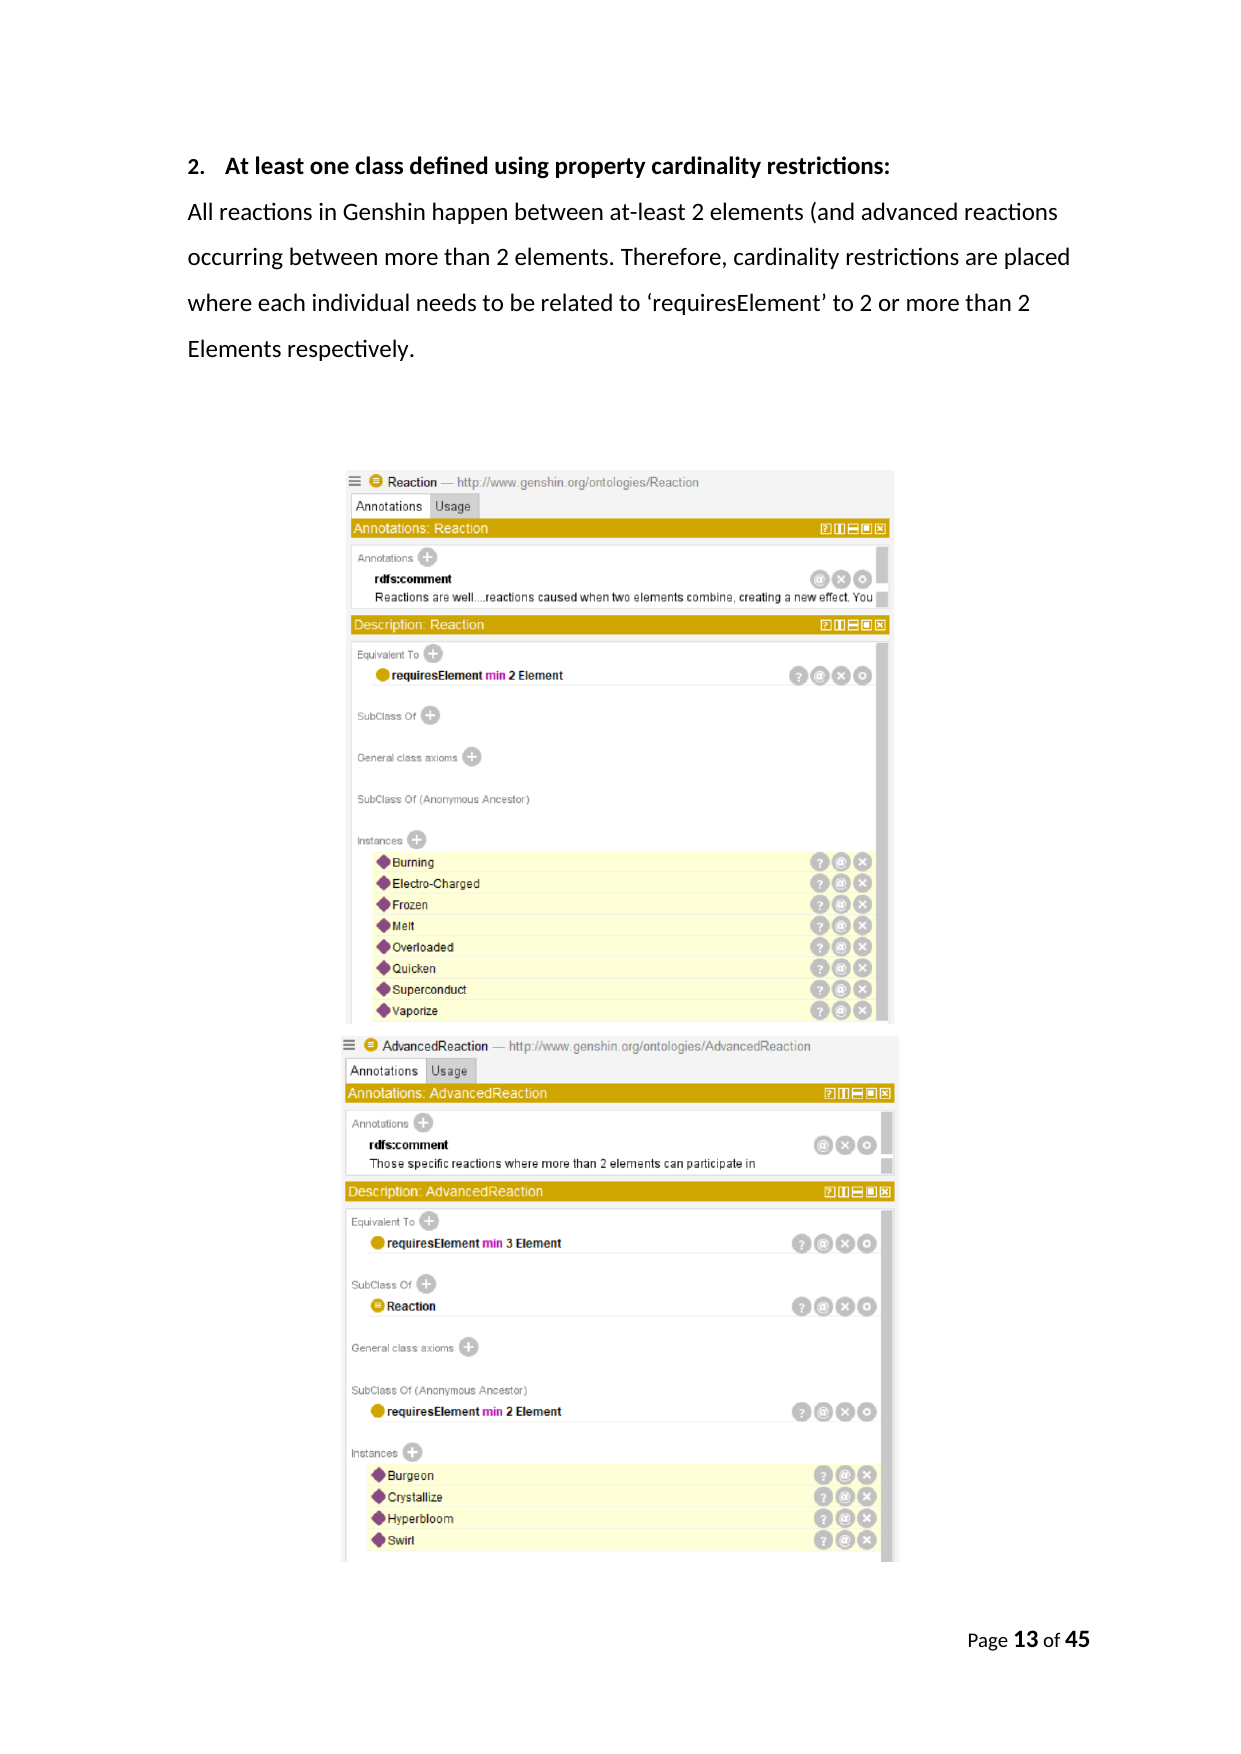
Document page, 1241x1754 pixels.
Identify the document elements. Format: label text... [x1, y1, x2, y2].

picture [345, 470, 895, 1024]
list At least one class defined using property cardinality restrictions: [187, 150, 1090, 181]
list All reactions in Genshin happen between at-least 2 elements (and advanced reactions occurring between more than 2 elements. Therefore, cardinality restrictions are placed where each individual needs to be related to ‘requiresElement’ to 2 or more than 2 Elements respectively. [187, 196, 1090, 363]
picture [341, 1036, 900, 1562]
